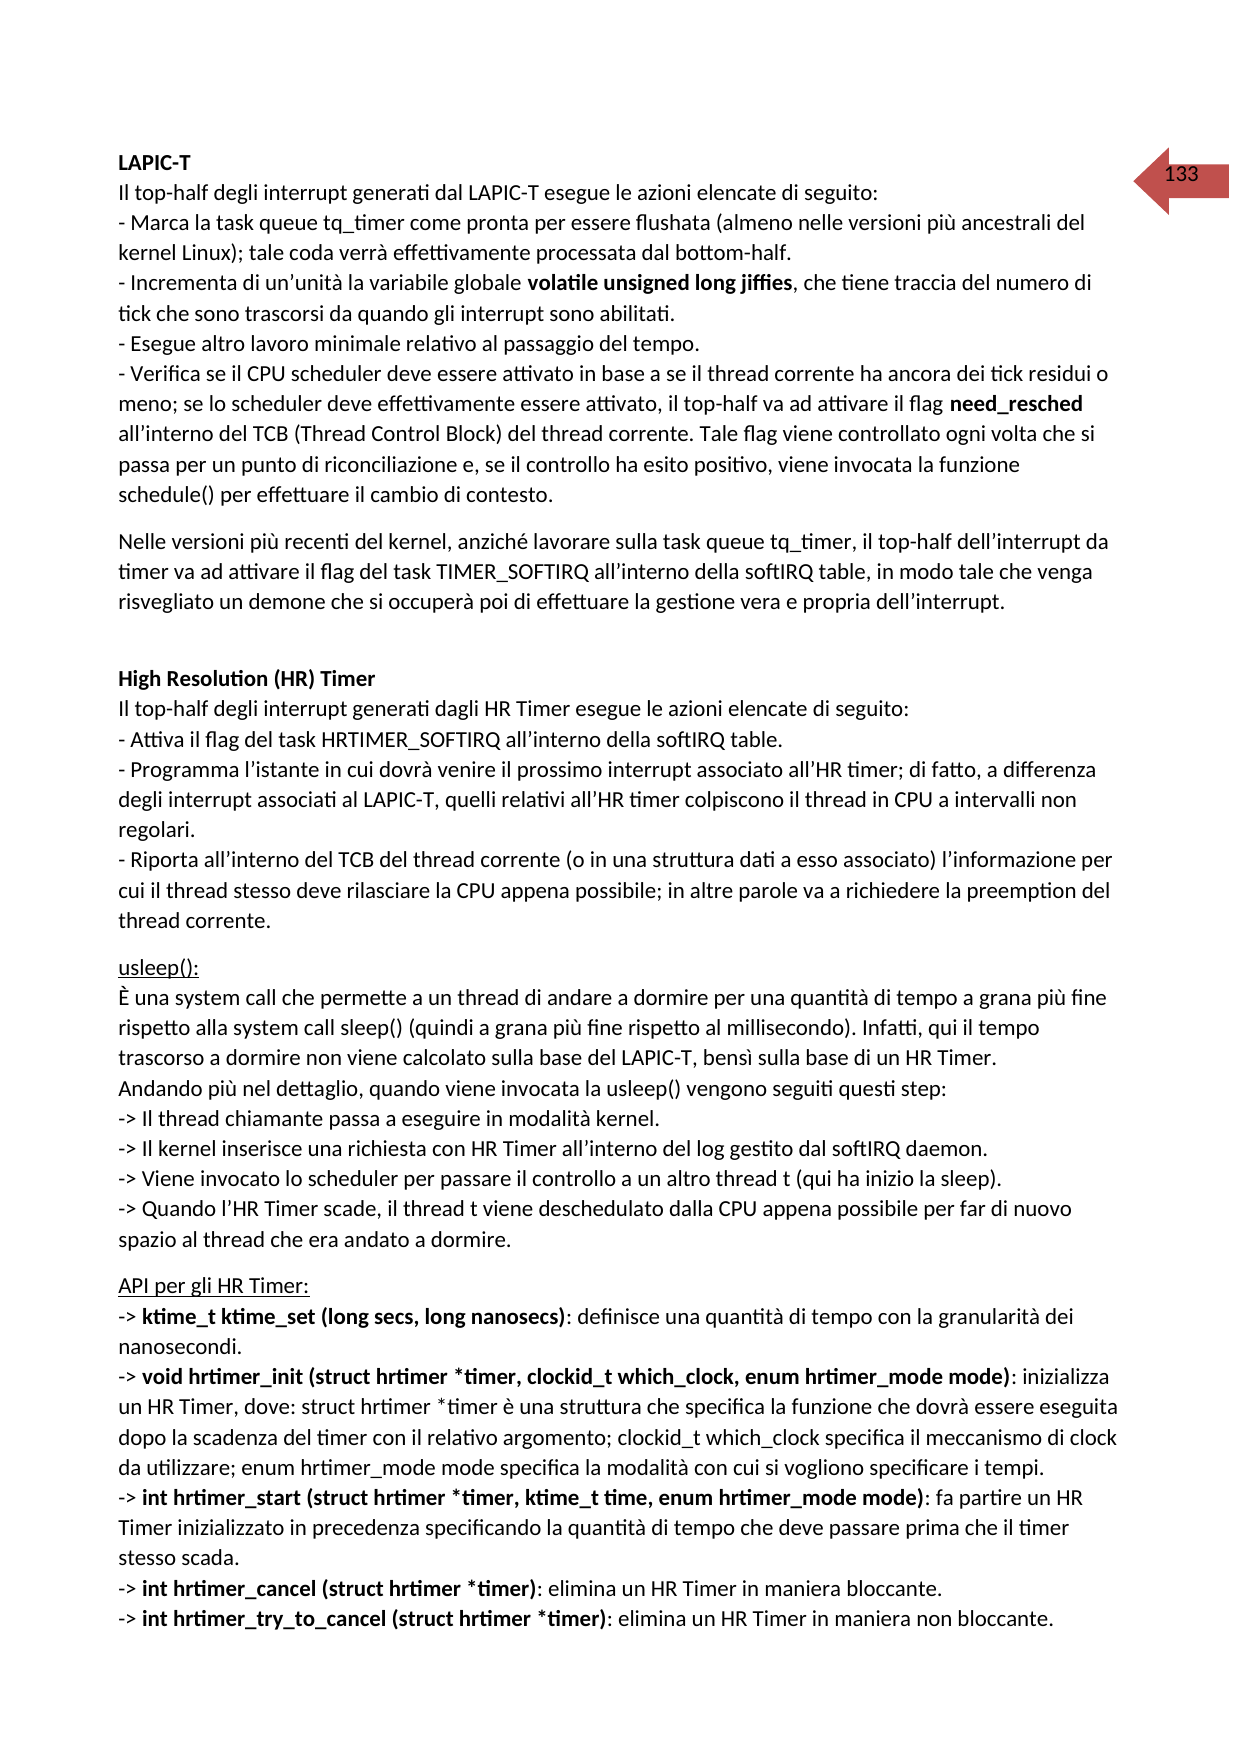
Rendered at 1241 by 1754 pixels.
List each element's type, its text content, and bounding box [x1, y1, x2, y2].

text API per gli HR Timer: -> ktime_t ktime_set (long secs, long nanosecs): definisce una quantità di tempo con la granularità dei nanosecondi. -> void hrtimer_init (struct hrtimer *timer, clockid_t which_clock, enum hrtimer_mode mode): inizializza un HR Timer, dove: struct hrtimer *timer è una struttura che specifica la funzione che dovrà essere eseguita dopo la scadenza del timer con il relativo argomento; clockid_t which_clock specifica il meccanismo di clock da utilizzare; enum hrtimer_mode mode specifica la modalità con cui si vogliono specificare i tempi. -> int hrtimer_start (struct hrtimer *timer, ktime_t time, enum hrtimer_mode mode): fa partire un HR Timer inizializzato in precedenza specificando la quantità di tempo che deve passare prima che il timer stesso scada. -> int hrtimer_cancel (struct hrtimer *timer): elimina un HR Timer in maniera bloccante. -> int hrtimer_try_to_cancel (struct hrtimer *timer): elimina un HR Timer in maniera non bloccante. [118, 1272, 1122, 1632]
text High Resolution (HR) Timer Il top-half degli interrupt generati dagli HR Timer esegue le azioni elencate di seguito: - Attiva il flag del task HRTIMER_SOFTIRQ all’interno della softIRQ table. - Programma l’istante in cui dovrà venire il prossimo interrupt associato all’HR timer; di fatto, a differenza degli interrupt associati al LAPIC-T, quelli relativi all’HR timer colpiscono il thread in CPU a intervalli non regolari. - Riporta all’interno del TCB del thread corrente (o in una struttura dati a esso associato) l’informazione per cui il thread stesso deve rilasciare la CPU appena possibile; in altre parole va a richiedere la preemption del thread corrente. [118, 634, 1122, 934]
text usleep(): È una system call che permette a un thread di andare a dormire per una quantità di tempo a grana più fine rispetto alla system call sleep() (quindi a grana più fine rispetto al millisecondo). Infatti, qui il tempo trascorso a dormire non viene calcolato sulla base del LAPIC-T, bensì sulla base di un HR Timer. Andando più nel dettaglio, quando viene invocata la usleep() vengono seguiti questi step: -> Il thread chiamante passa a eseguire in modalità kernel. -> Il kernel inserisce una richiesta con HR Timer all’interno del log gestito dal softIRQ daemon. -> Viene invocato lo scheduler per passare il controllo a un altro thread t (qui ha inizio la sleep). -> Quando l’HR Timer scade, il thread t viene deschedulato dalla CPU appena possibile per far di nuovo spazio al thread che era andato a dormire. [118, 953, 1122, 1253]
text LAPIC-T Il top-half degli interrupt generati dal LAPIC-T esegue le azioni elencate di seguito: - Marca la task queue tq_timer come pronta per essere flushata (almeno nelle versioni più ancestrali del kernel Linux); tale coda verrà effettivamente processata dal bottom-half. - Incrementa di un’unità la variabile globale volatile unsigned long jiffies, che tiene traccia del numero di tick che sono trascorsi da quando gli interrupt sono abilitati. - Esegue altro lavoro minimale relativo al passaggio del tempo. - Verifica se il CPU scheduler deve essere attivato in base a se il thread corrente ha ancora dei tick residui o meno; se lo scheduler deve effettivamente essere attivato, il top-half va ad attivare il flag need_resched all’interno del TCB (Thread Control Block) del thread corrente. Tale flag viene controllato ogni volta che si passa per un punto di riconciliazione e, se il controllo ha esito positivo, viene invocata la funzione schedule() per effettuare il cambio di contesto. [118, 148, 1122, 508]
text Nelle versioni più recenti del kernel, anziché lavorare sulla task queue tq_timer, il top-half dell’interrupt da timer va ad attivare il flag del task TIMER_SOFTIRQ all’interno della softIRQ table, in modo tale che venga risvegliato un demone che si occuperà poi di effettuare la gestione vera e propria dell’interrupt. [118, 527, 1122, 615]
